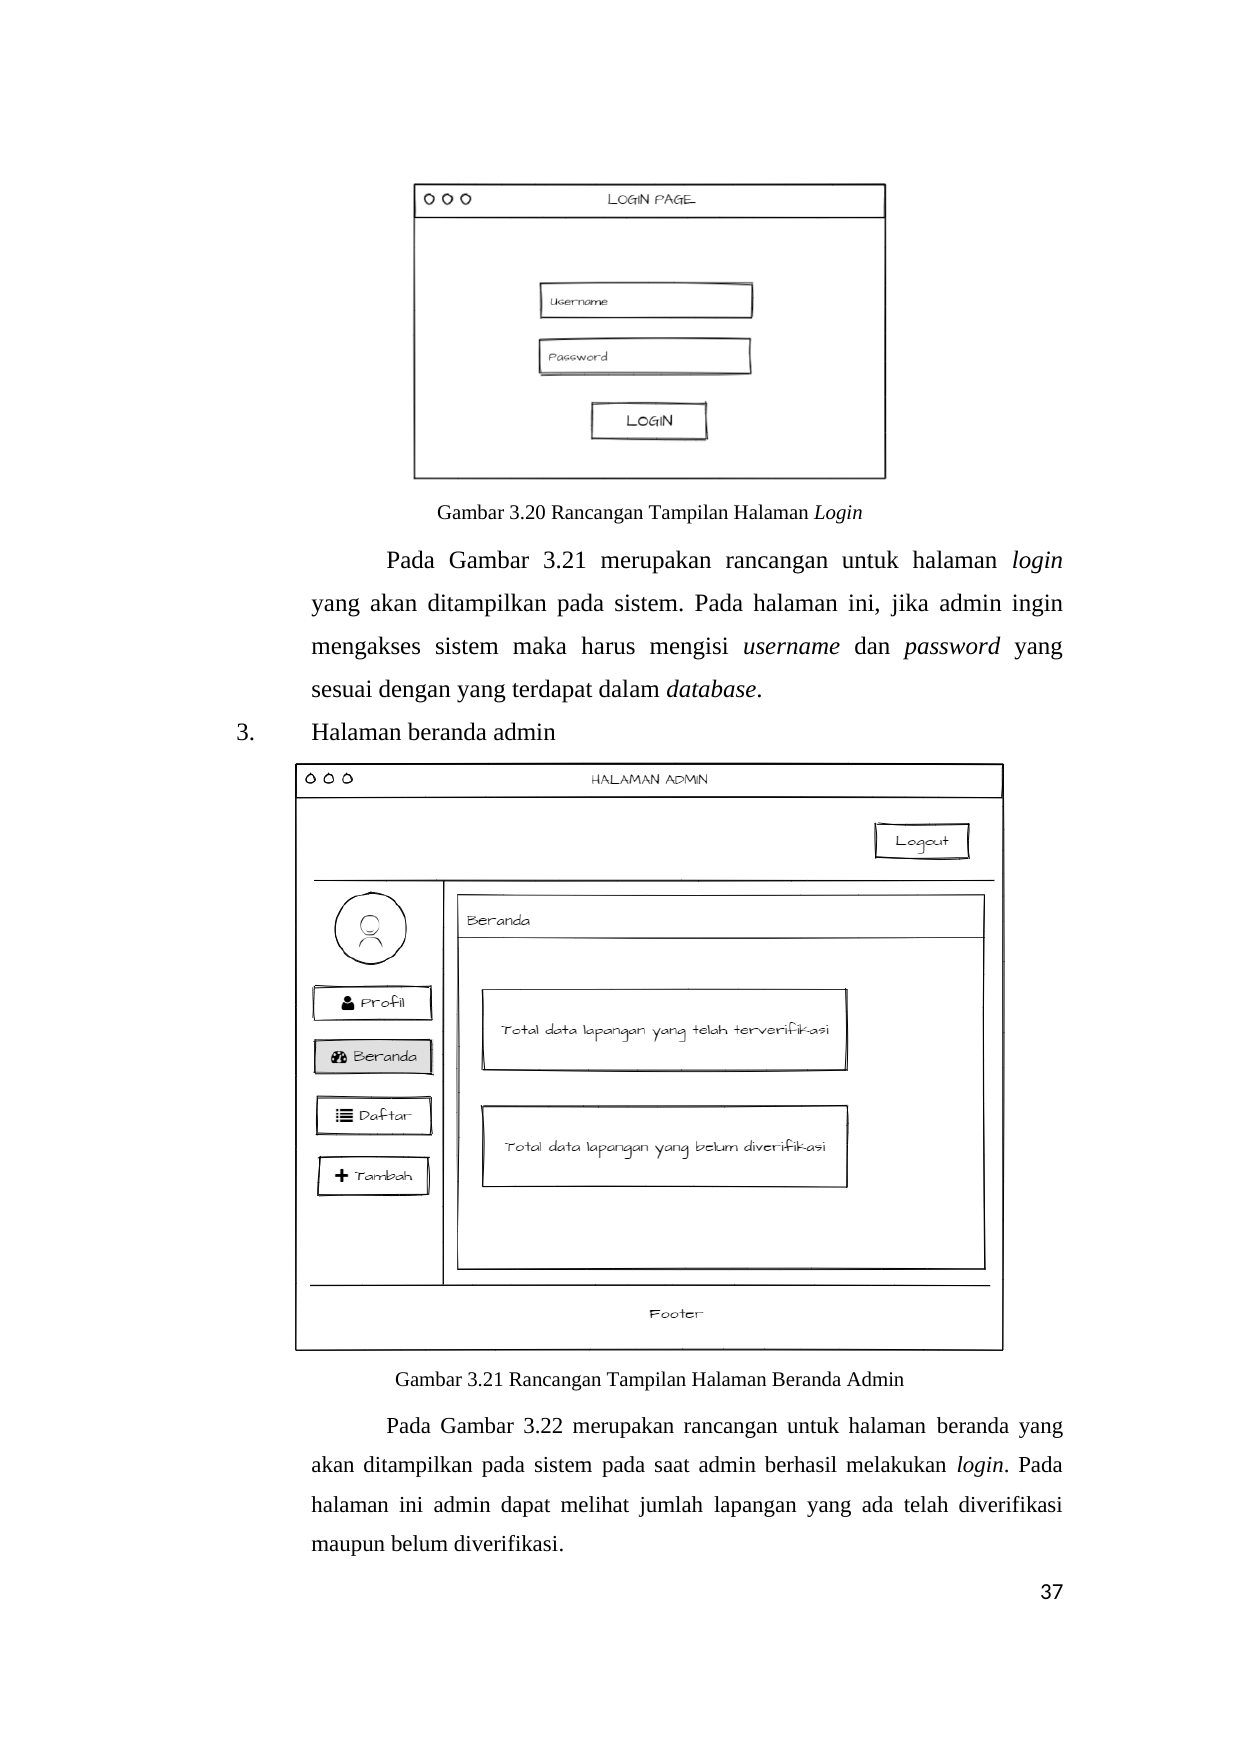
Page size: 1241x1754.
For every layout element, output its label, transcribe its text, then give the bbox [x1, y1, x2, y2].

picture [405, 177, 895, 486]
picture [292, 760, 1007, 1354]
text Pada Gambar 3.21 merupakan rancangan untuk halaman login yang akan ditampilkan pada sistem. Pada halaman ini, jika admin ingin mengakses sistem maka harus mengisi username dan password yang sesuai dengan yang terdapat dalam database. [311, 545, 1063, 703]
list Halaman beranda admin [236, 717, 1063, 746]
text Pada Gambar 3.22 merupakan rancangan untuk halaman beranda yang akan ditampilkan pada sistem pada saat admin berhasil melakukan login. Pada halaman ini admin dapat melihat jumlah lapangan yang ada telah diverifikasi maupun belum diverifikasi. [311, 1412, 1063, 1557]
